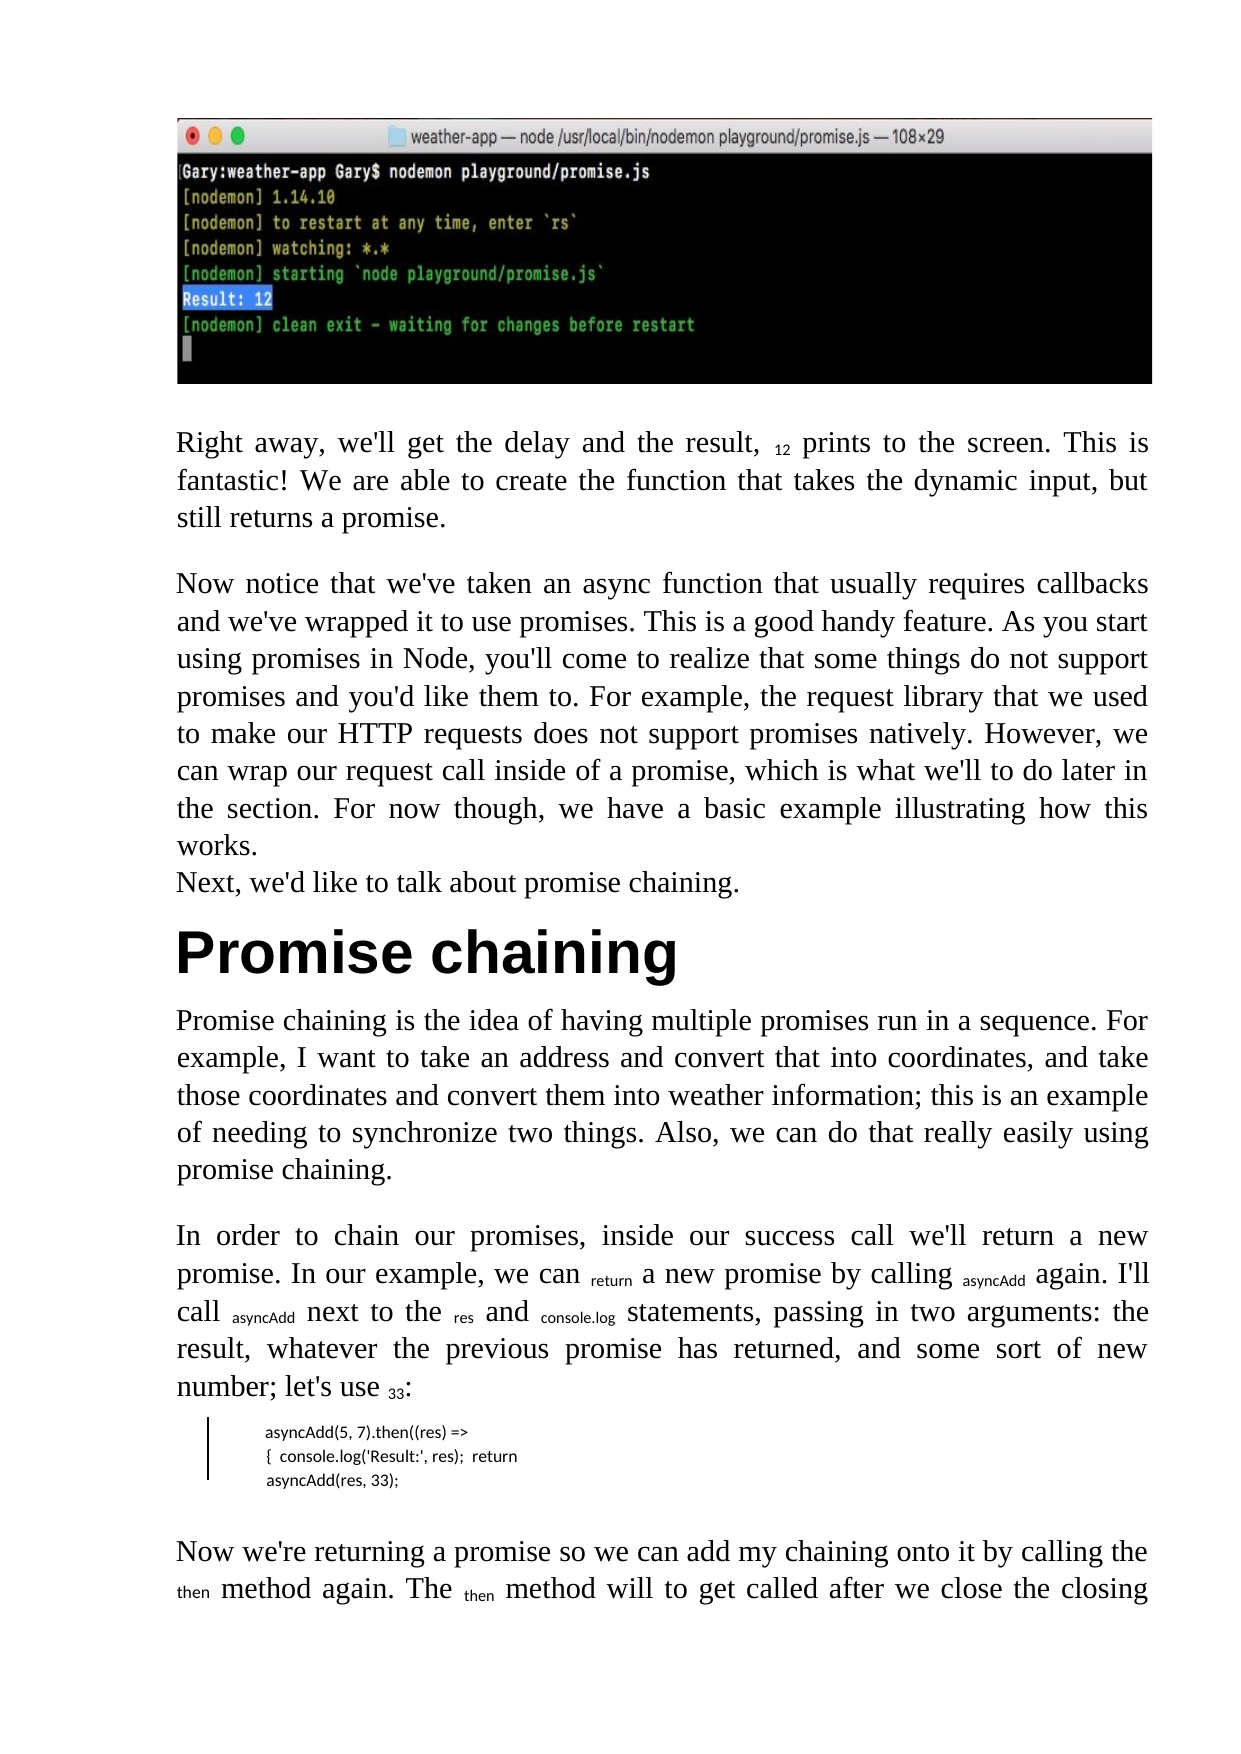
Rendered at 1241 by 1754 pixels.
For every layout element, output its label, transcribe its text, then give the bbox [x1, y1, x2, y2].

text Now notice that we've taken an async function that usually requires callbacks and we've wrapped it to use promises. This is a good handy feature. As you start using promises in Node, you'll come to realize that some things do not support promises and you'd like them to. For example, the request library that we used to make our HTTP requests does not support promises natively. However, we can wrap our request call inside of a promise, which is what we'll to do later in the section. For now though, we have a basic example illustrating how this works. [176, 566, 1150, 862]
text Next, we'd like to talk about promise chaining. [176, 865, 1150, 899]
text Right away, we'll get the delay and the result, 12 prints to the screen. This is fantastic! We are able to create the function that takes the dynamic input, but still returns a promise. [176, 424, 1150, 534]
text In order to chain our promises, inside our success call we'll return a new promise. In our example, we can return a new promise by calling asyncAdd again. I'll call asyncAdd next to the res and console.log statements, passing in two arguments: the result, whatever the previous promise has returned, and some sort of new number; let's use 33: [176, 1217, 1150, 1403]
text Promise chaining [176, 917, 1152, 987]
picture [177, 118, 1153, 384]
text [176, 1533, 1150, 1606]
text asyncAdd(5, 7).then((res) => { console.log('Result:', res); return asyncAdd(res, 33); [214, 1421, 591, 1490]
text Promise chaining is the idea of having multiple promises run in a sequence. For example, I want to take an address and convert that into coordinates, and take those coordinates and convert them into weather information; this is an example of needing to synchronize two things. Also, we can do that really easily using promise chaining. [176, 1002, 1150, 1186]
